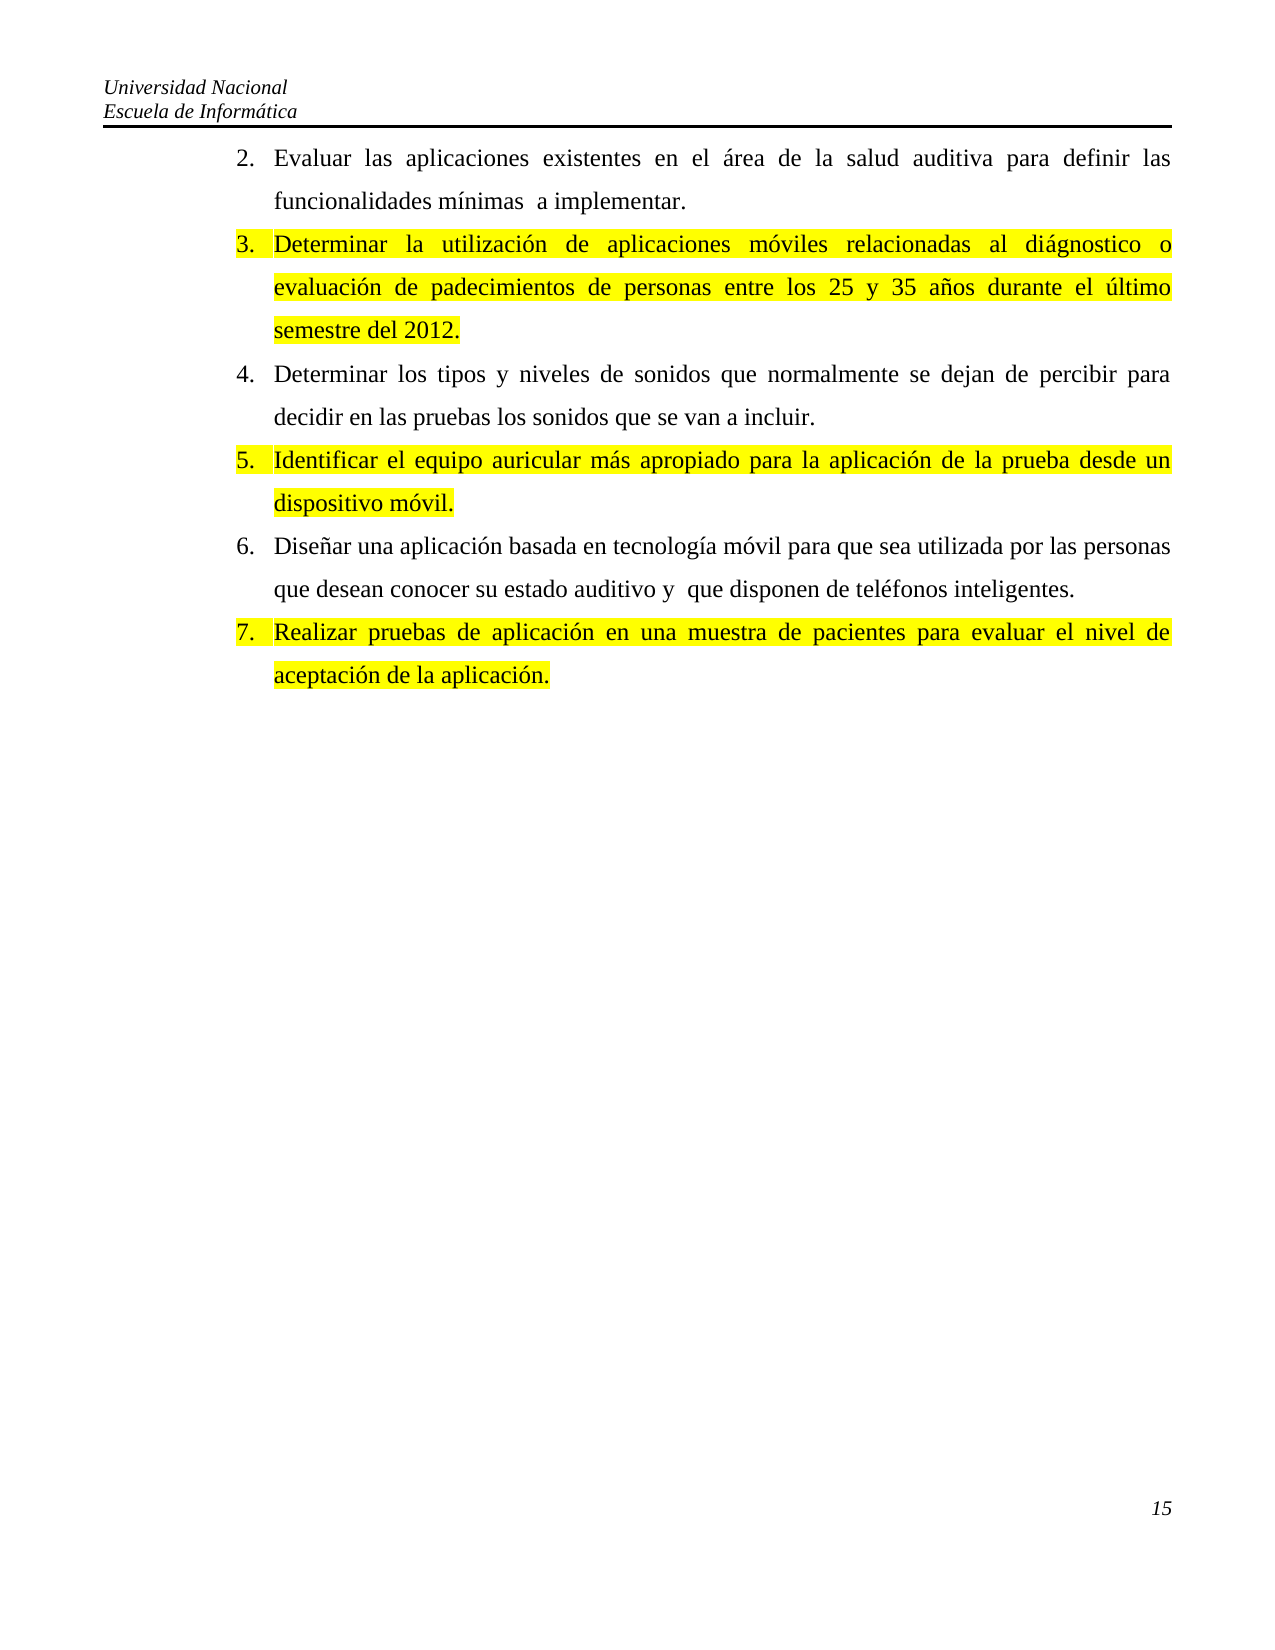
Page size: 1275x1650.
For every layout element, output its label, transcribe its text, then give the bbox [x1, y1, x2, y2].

list Evaluar las aplicaciones existentes en el área de la salud auditiva para definir las funcionalidades mínimas a implementar. [236, 143, 1172, 215]
list Determinar los tipos y niveles de sonidos que normalmente se dejan de percibir para decidir en las pruebas los sonidos que se van a incluir. [236, 359, 1172, 431]
list Identificar el equipo auricular más apropiado para la aplicación de la prueba desde un dispositivo móvil. [236, 445, 1172, 517]
list Realizar pruebas de aplicación en una muestra de pacientes para evaluar el nivel de aceptación de la aplicación. [236, 617, 1172, 689]
list Determinar la utilización de aplicaciones móviles relacionadas al diágnostico o evaluación de padecimientos de personas entre los 25 y 35 años durante el último semestre del 2012. [236, 229, 1172, 344]
list Diseñar una aplicación basada en tecnología móvil para que sea utilizada por las personas que desean conocer su estado auditivo y que disponen de teléfonos inteligentes. [236, 531, 1172, 603]
